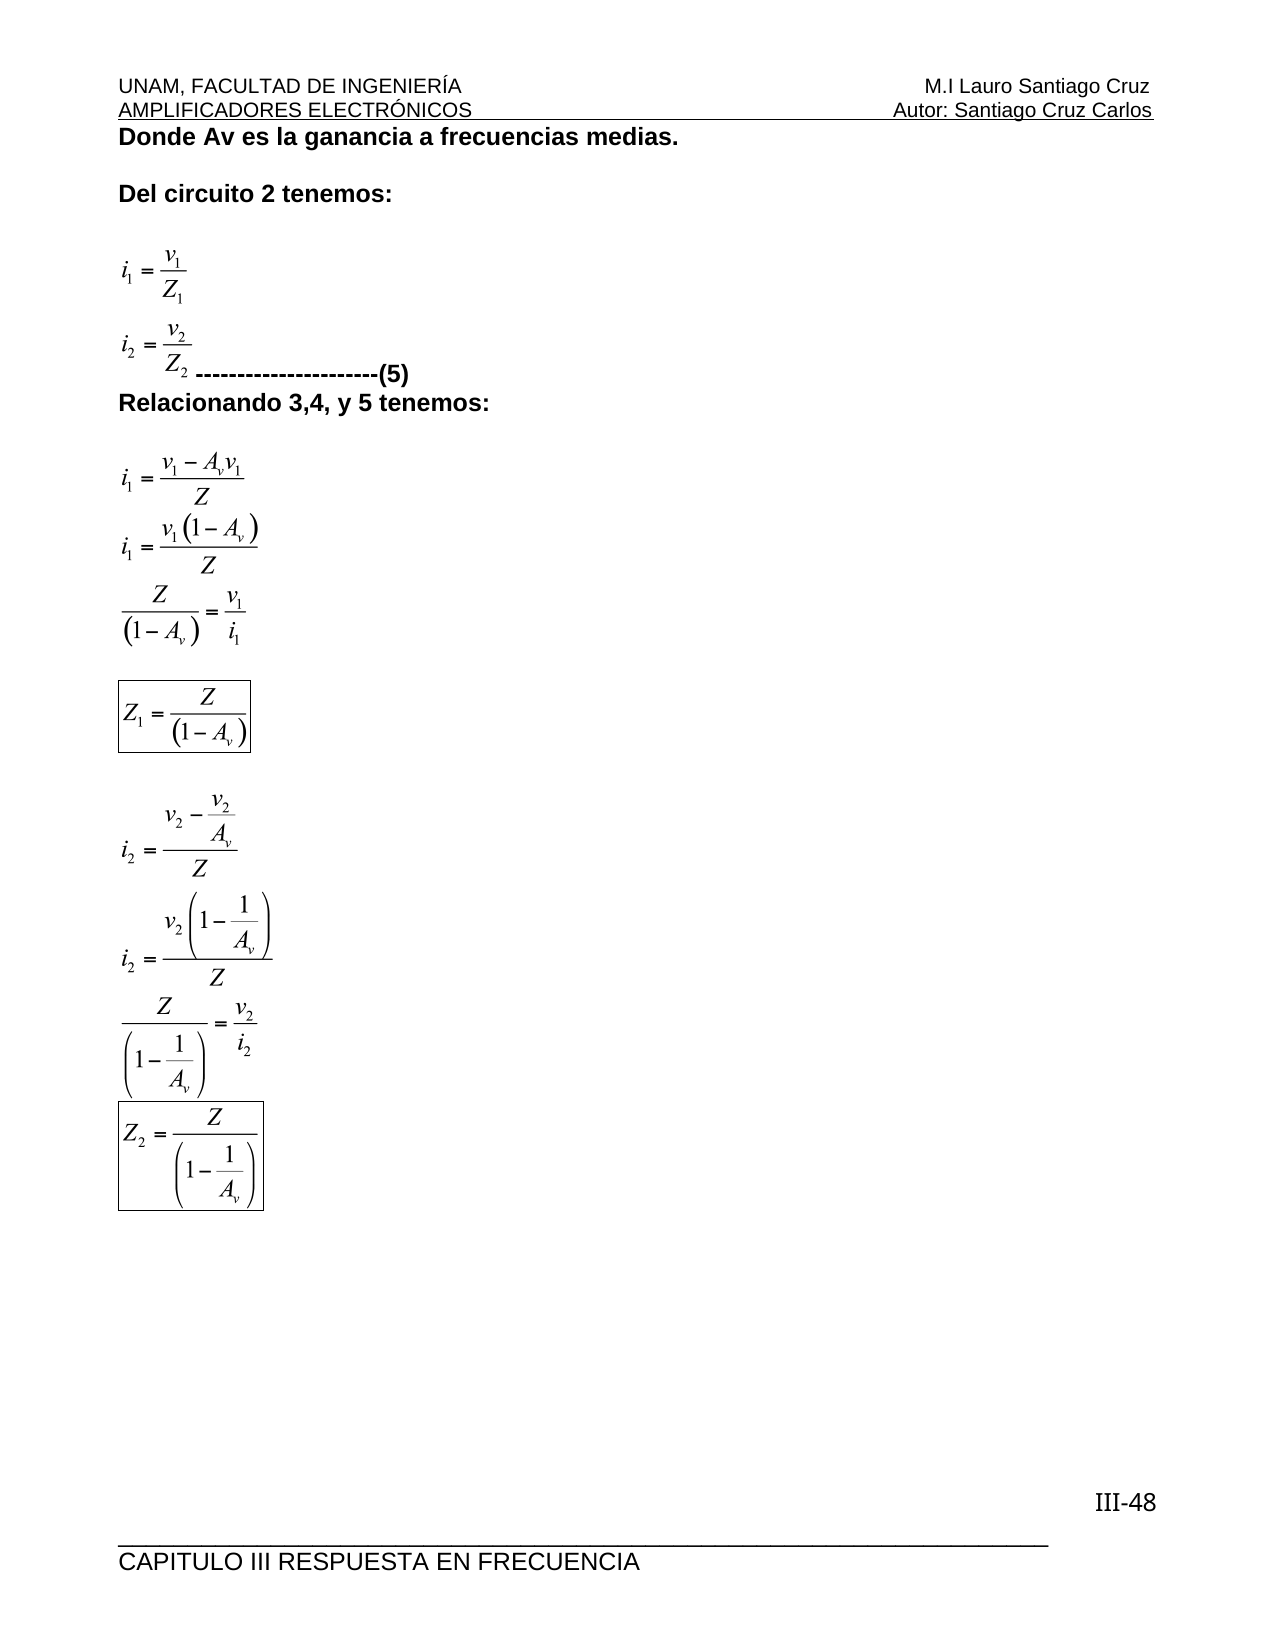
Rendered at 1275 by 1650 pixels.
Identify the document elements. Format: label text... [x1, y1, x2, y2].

text Donde Av es la ganancia a frecuencias medias. [118, 122, 1157, 151]
picture [119, 681, 250, 752]
picture [118, 236, 196, 383]
text Del circuito 2 tenemos: [118, 179, 1157, 208]
text Relacionando 3,4, y 5 tenemos: [118, 388, 1157, 417]
picture [118, 445, 262, 652]
picture [119, 1102, 263, 1210]
picture [118, 782, 277, 1101]
text ----------------------(5) [118, 237, 1157, 388]
